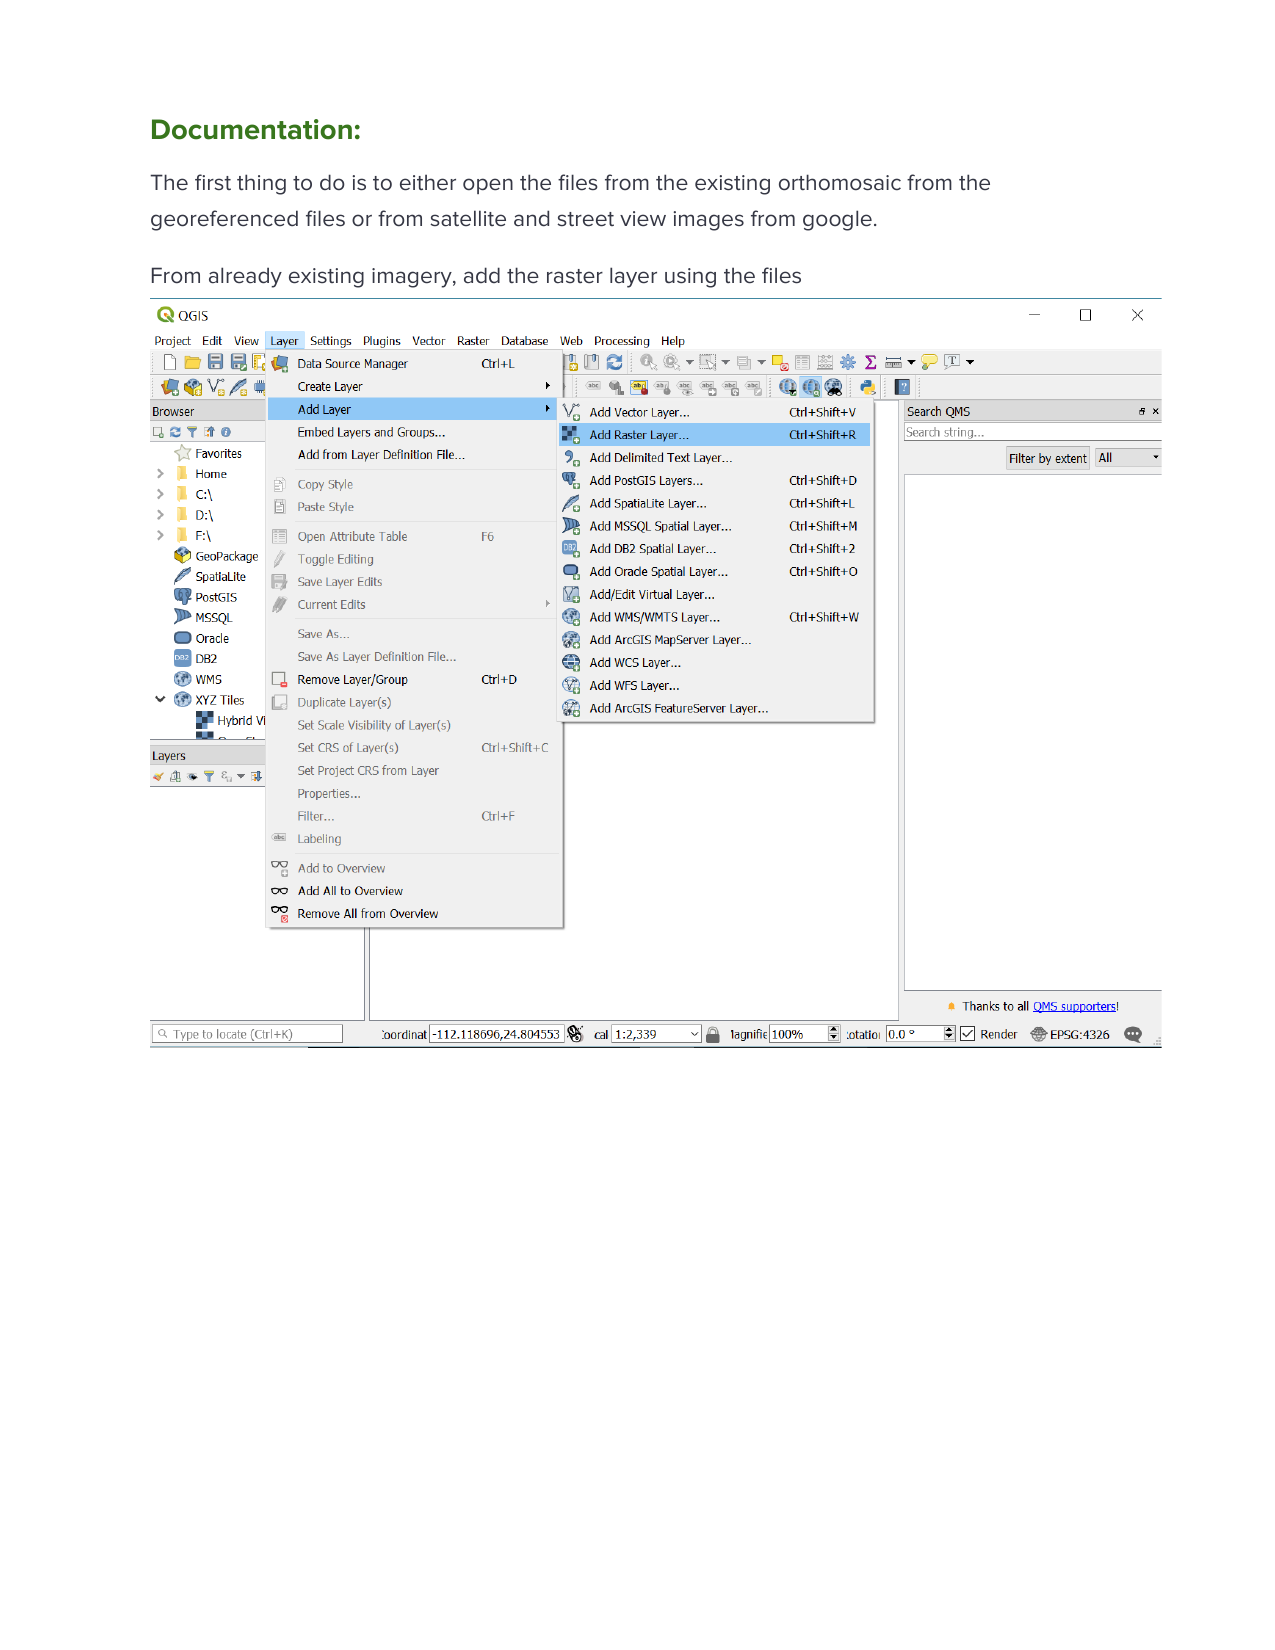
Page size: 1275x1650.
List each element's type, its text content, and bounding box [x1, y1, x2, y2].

text From already existing imagery, add the raster layer using the files [150, 262, 1125, 290]
picture [150, 298, 1162, 1048]
text The first thing to do is to either open the files from the existing orthomosaic from the georeferenced files or from satellite and street view images from google. [150, 169, 1125, 233]
subtitle Documentation: [150, 112, 1125, 148]
